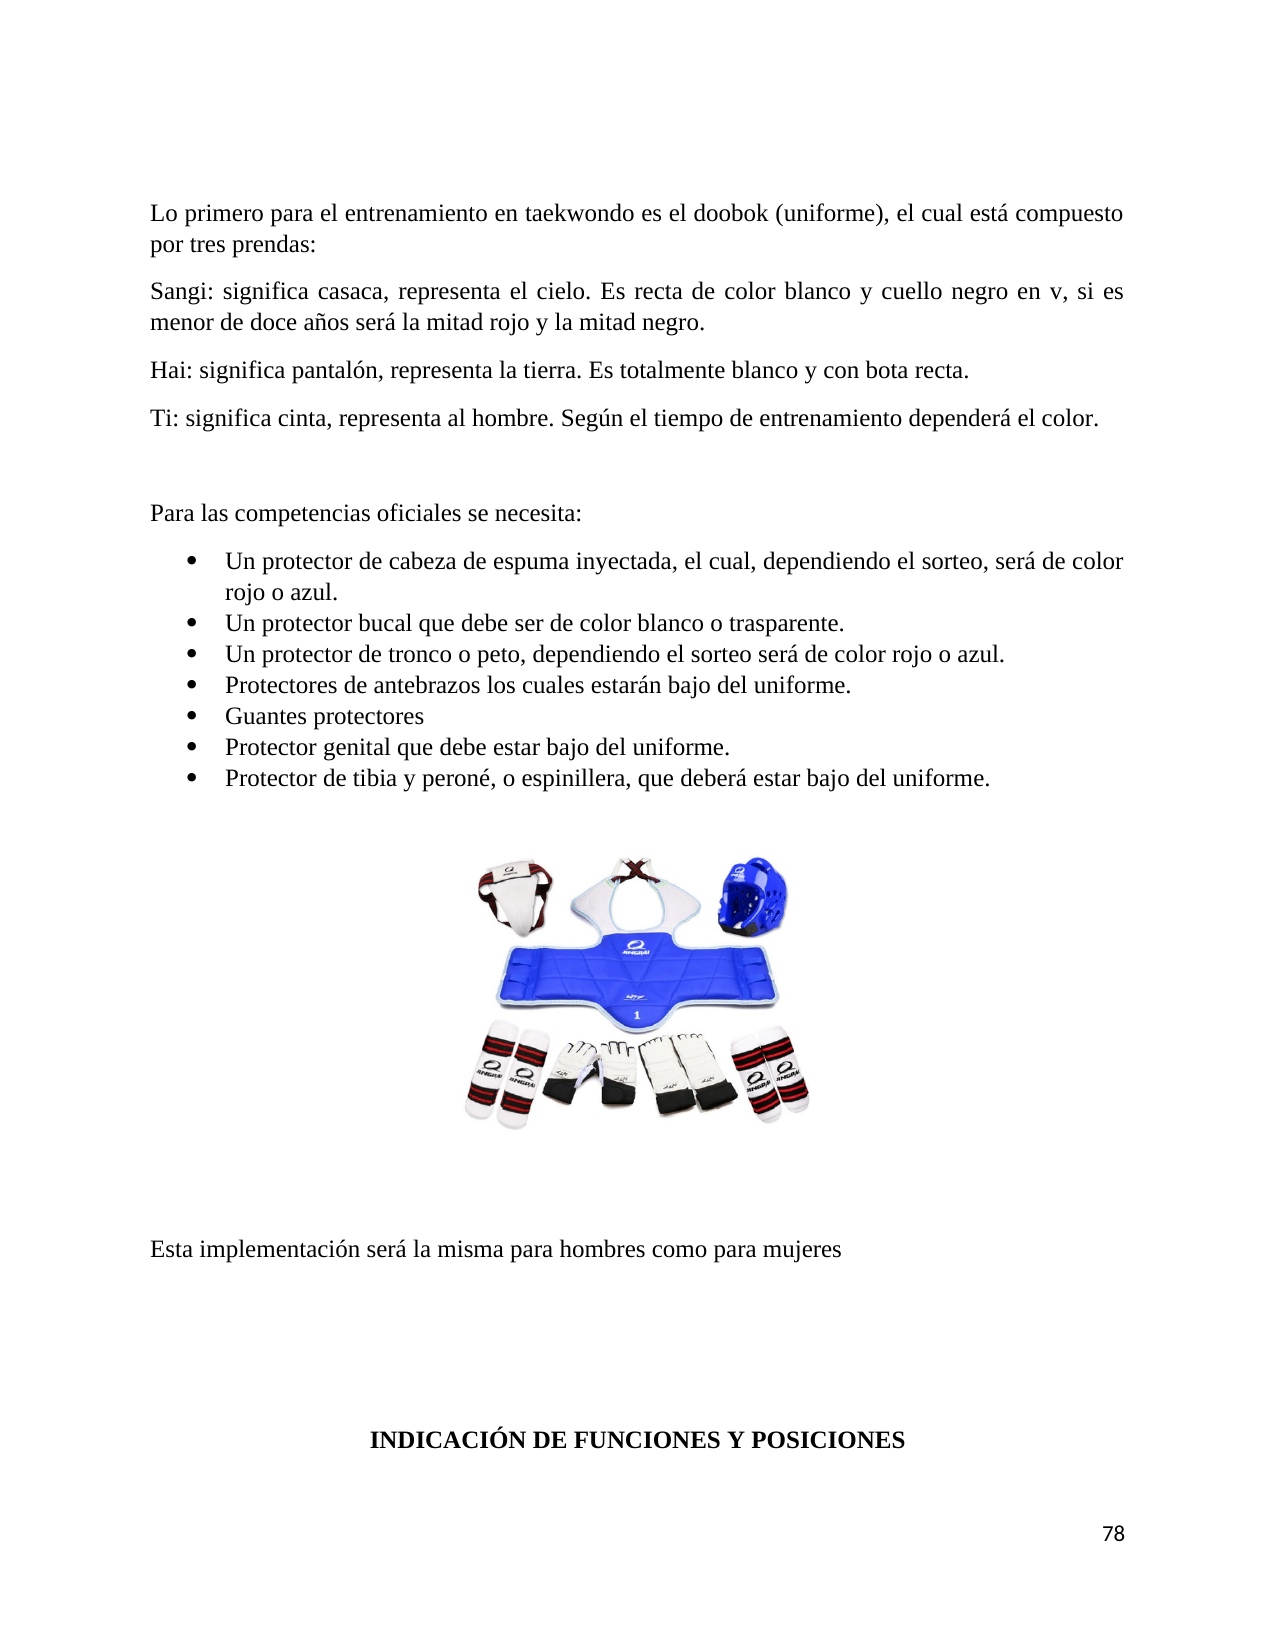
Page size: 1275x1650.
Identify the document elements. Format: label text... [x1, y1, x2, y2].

picture [459, 811, 816, 1168]
text Lo primero para el entrenamiento en taekwondo es el doobok (uniforme), el cual está compuesto por tres prendas: [150, 198, 1125, 257]
text Para las competencias oficiales se necesita: [150, 498, 1125, 527]
list Protector genital que debe estar bajo del uniforme. [187, 732, 1125, 761]
list Un protector bucal que debe ser de color blanco o trasparente. [187, 608, 1125, 637]
text INDICACIÓN DE FUNCIONES Y POSICIONES [150, 1425, 1125, 1453]
text Esta implementación será la misma para hombres como para mujeres [150, 1234, 1125, 1263]
list Un protector de tronco o peto, dependiendo el sorteo será de color rojo o azul. [187, 639, 1125, 668]
list Protectores de antebrazos los cuales estarán bajo del uniforme. [187, 670, 1125, 699]
text Hai: significa pantalón, representa la tierra. Es totalmente blanco y con bota recta. [150, 355, 1125, 384]
text Sangi: significa casaca, representa el cielo. Es recta de color blanco y cuello negro en v, si es menor de doce años será la mitad rojo y la mitad negro. [150, 276, 1125, 336]
list Guantes protectores [187, 701, 1125, 730]
list Un protector de cabeza de espuma inyectada, el cual, dependiendo el sorteo, será de color rojo o azul. [187, 546, 1125, 606]
list Protector de tibia y peroné, o espinillera, que deberá estar bajo del uniforme. [187, 763, 1125, 792]
text Ti: significa cinta, representa al hombre. Según el tiempo de entrenamiento dependerá el color. [150, 403, 1125, 432]
